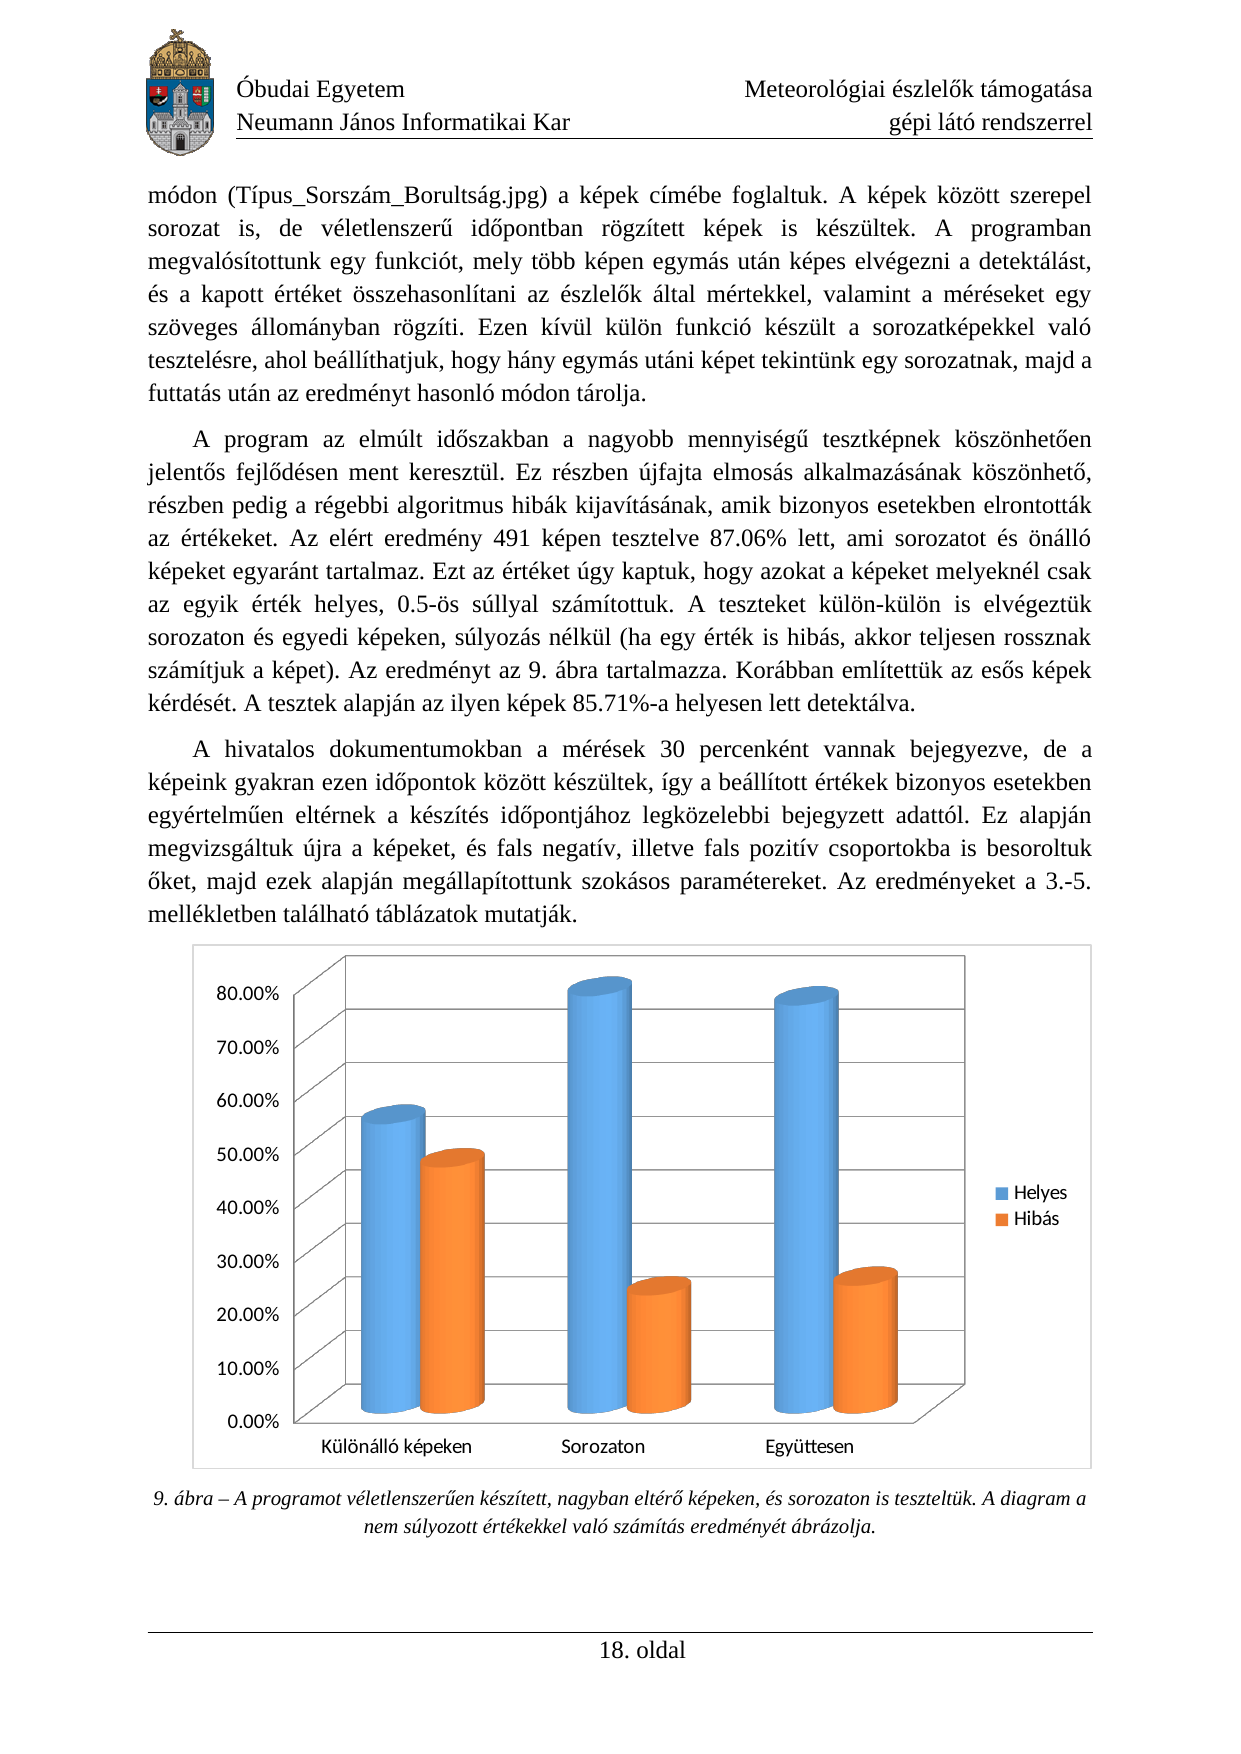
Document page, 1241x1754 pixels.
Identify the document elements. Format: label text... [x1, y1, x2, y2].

picture [146, 28, 215, 157]
text . ábra – A programot véletlenszerűen készített, nagyban eltérő képeken, és sorozaton is teszteltük. A diagram a nem súlyozott értékekkel való számítás eredményét ábrázolja. [148, 1486, 1093, 1538]
text A program az elmúlt időszakban a nagyobb mennyiségű tesztképnek köszönhetően jelentős fejlődésen ment keresztül. Ez részben újfajta elmosás alkalmazásának köszönhető, részben pedig a régebbi algoritmus hibák kijavításának, amik bizonyos esetekben elrontották az értékeket. Az elért eredmény 491 képen tesztelve 87.06% lett, ami sorozatot és önálló képeket egyaránt tartalmaz. Ezt az értéket úgy kaptuk, hogy azokat a képeket melyeknél csak az egyik érték helyes, 0.5-ös súllyal számítottuk. A teszteket külön-külön is elvégeztük sorozaton és egyedi képeken, súlyozás nélkül (ha egy érték is hibás, akkor teljesen rossznak számítjuk a képet). Az eredményt az 9. ábra tartalmazza. Korábban említettük az esős képek kérdését. A tesztek alapján az ilyen képek 85.71%-a helyesen lett detektálva. [148, 424, 1093, 717]
text A hivatalos dokumentumokban a mérések 30 percenként vannak bejegyezve, de a képeink gyakran ezen időpontok között készültek, így a beállított értékek bizonyos esetekben egyértelműen eltérnek a készítés időpontjához legközelebbi bejegyzett adattól. Ez alapján megvizsgáltuk újra a képeket, és fals negatív, illetve fals pozitív csoportokba is besoroltuk őket, majd ezek alapján megállapítottunk szokásos paramétereket. Az eredményeket a 3.-5. mellékletben található táblázatok mutatják. [148, 734, 1093, 928]
